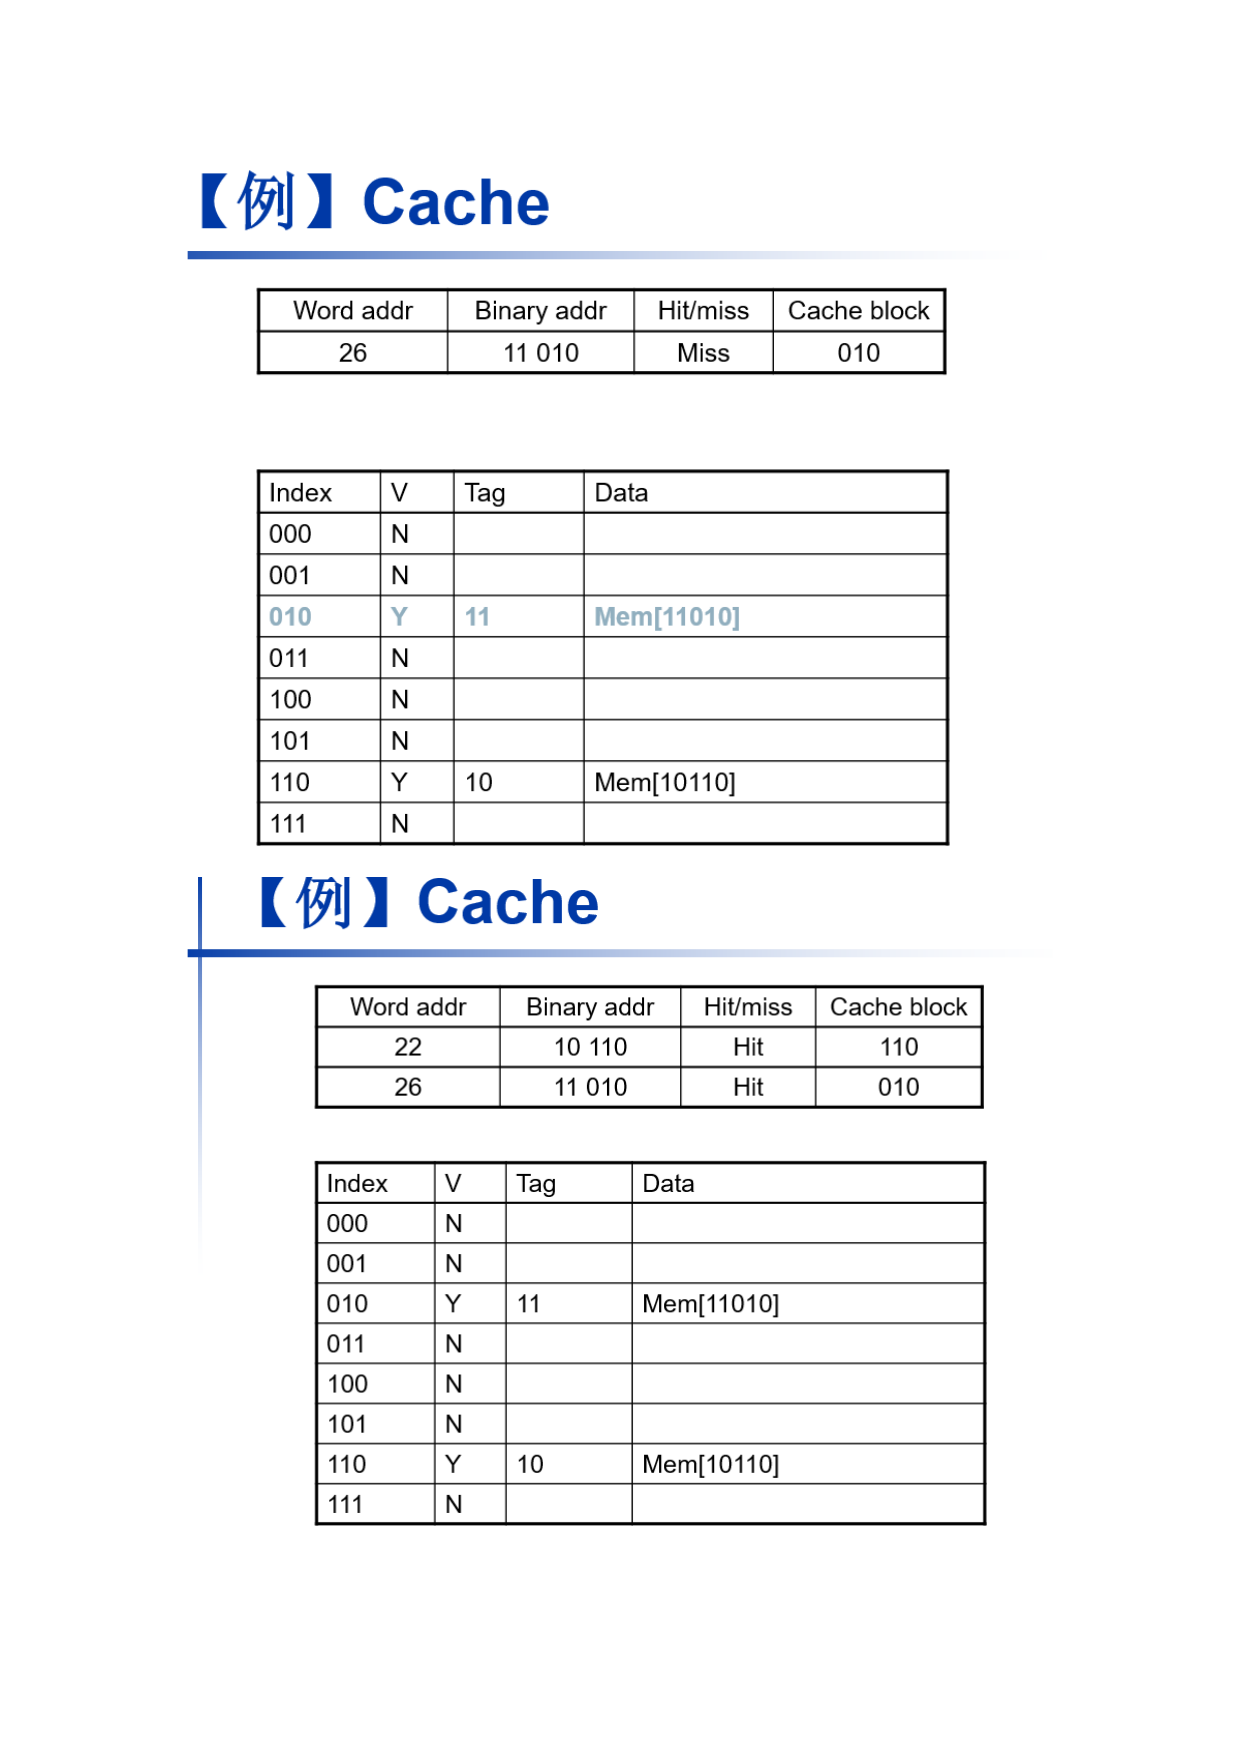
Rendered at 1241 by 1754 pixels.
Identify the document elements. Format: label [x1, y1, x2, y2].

picture [187, 162, 1053, 875]
picture [187, 877, 1053, 1534]
